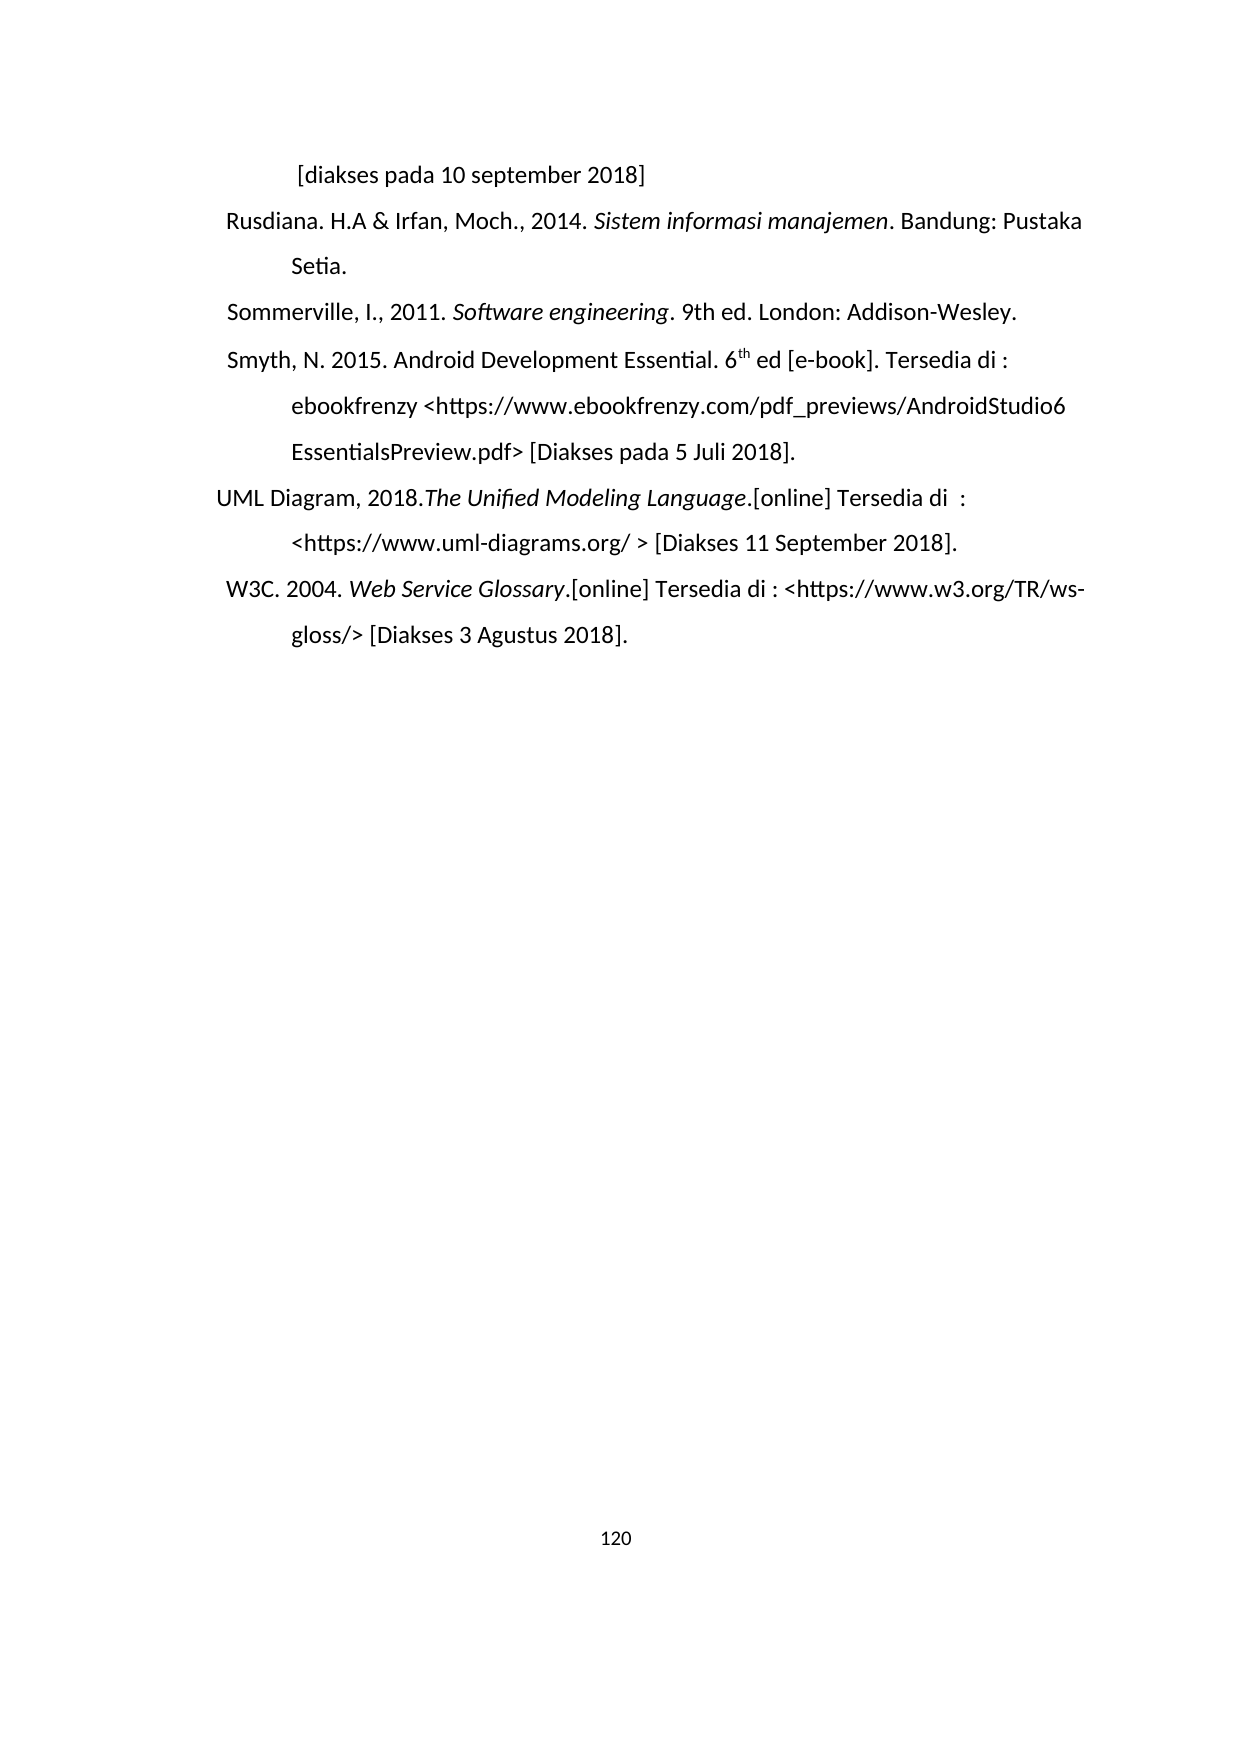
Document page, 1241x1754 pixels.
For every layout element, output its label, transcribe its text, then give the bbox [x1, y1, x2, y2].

text Sommerville, I., 2011. Software engineering. 9th ed. London: Addison-Wesley. [181, 296, 1090, 327]
text Rusdiana. H.A & Irfan, Moch., 2014. Sistem informasi manajemen. Bandung: Pustaka [226, 205, 1090, 235]
text [diakses pada 10 september 2018] [291, 159, 1090, 189]
text ebookfrenzy <https://www.ebookfrenzy.com/pdf_previews/AndroidStudio6 [227, 390, 1090, 421]
text EssentialsPreview.pdf> [Diakses pada 5 Juli 2018]. [227, 436, 1090, 466]
text W3C. 2004. Web Service Glossary.[online] Tersedia di : <https://www.w3.org/TR/ws- [226, 573, 1090, 604]
text gloss/> [Diakses 3 Agustus 2018]. [227, 619, 1090, 649]
text UML Diagram, 2018.The Unified Modeling Language.[online] Tersedia di : [141, 482, 1090, 512]
text Setia. [227, 251, 1090, 281]
text <https://www.uml-diagrams.org/ > [Diakses 11 September 2018]. [216, 527, 1090, 558]
text Smyth, N. 2015. Android Development Essential. 6th ed [e-book]. Tersedia di : [227, 344, 1090, 375]
